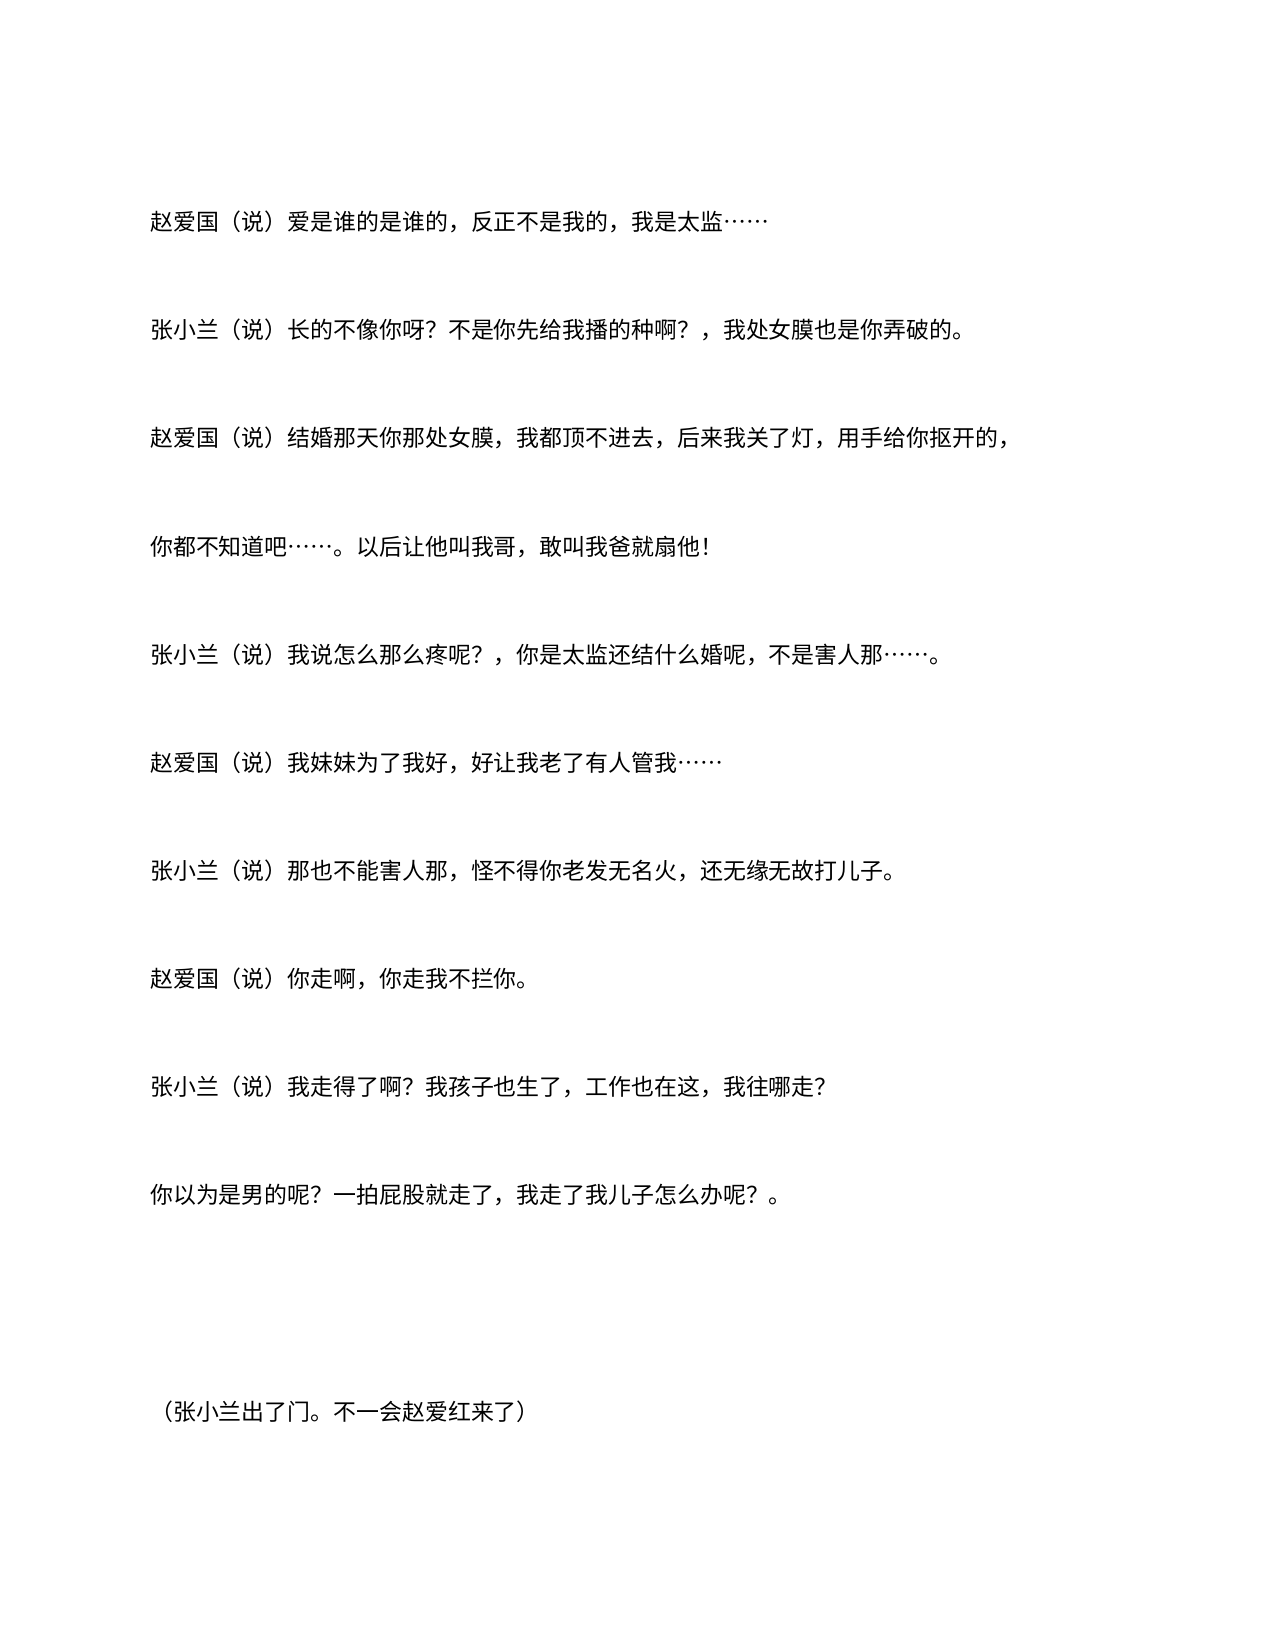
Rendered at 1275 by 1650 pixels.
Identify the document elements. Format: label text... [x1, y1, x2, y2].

text 张小兰（说）我说怎么那么疼呢？，你是太监还结什么婚呢，不是害人那……。 [150, 637, 1125, 670]
text 赵爱国（说）你走啊，你走我不拦你。 [150, 961, 1125, 994]
text 张小兰（说）那也不能害人那，怪不得你老发无名火，还无缘无故打儿子。 [150, 853, 1125, 886]
text 你以为是男的呢？一拍屁股就走了，我走了我儿子怎么办呢？。 [150, 1177, 1125, 1210]
text 张小兰（说）长的不像你呀？不是你先给我播的种啊？，我处女膜也是你弄破的。 [150, 312, 1125, 345]
text 赵爱国（说）爱是谁的是谁的，反正不是我的，我是太监…… [150, 204, 1125, 237]
text 张小兰（说）我走得了啊？我孩子也生了，工作也在这，我往哪走？ [150, 1069, 1125, 1102]
text 你都不知道吧……。以后让他叫我哥，敢叫我爸就扇他！ [150, 528, 1125, 562]
text （张小兰出了门。不一会赵爱红来了） [150, 1393, 1125, 1427]
text 赵爱国（说）我妹妹为了我好，好让我老了有人管我…… [150, 745, 1125, 778]
text 赵爱国（说）结婚那天你那处女膜，我都顶不进去，后来我关了灯，用手给你抠开的， [150, 420, 1125, 453]
